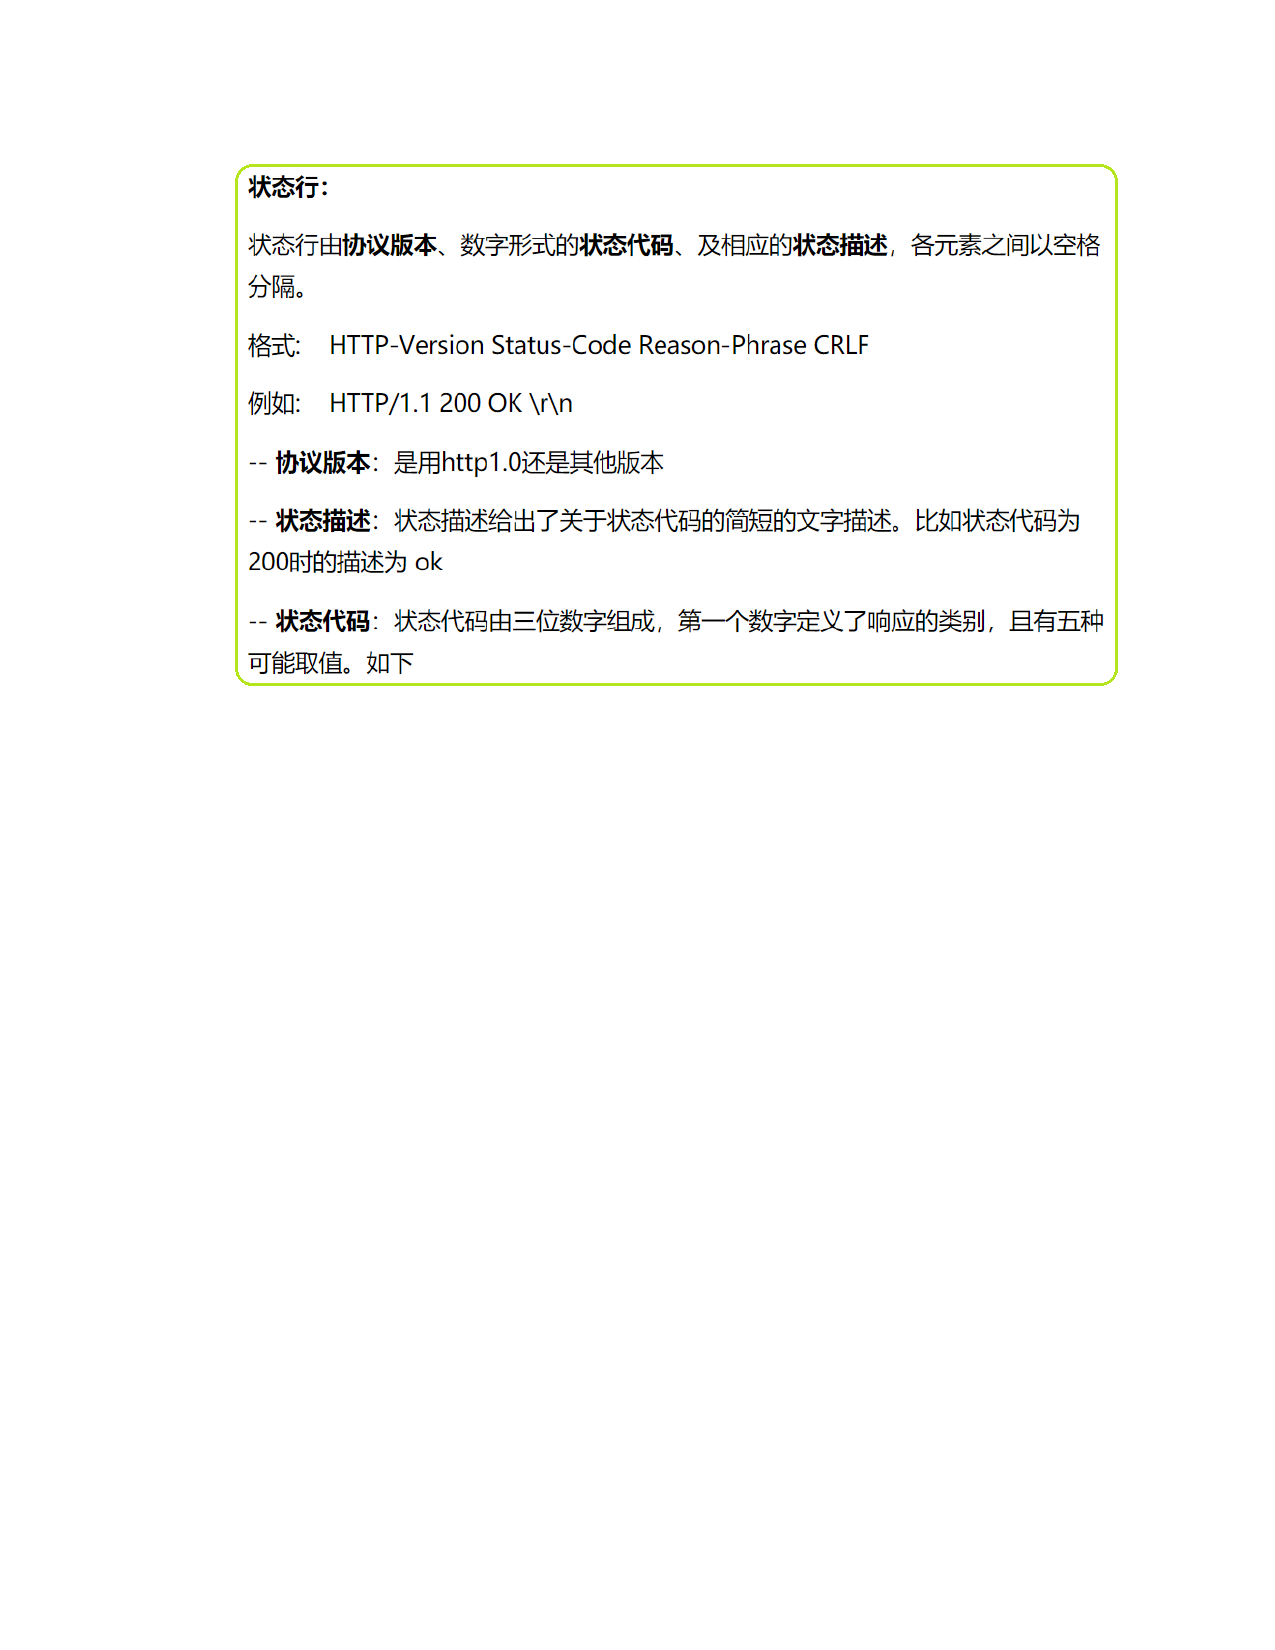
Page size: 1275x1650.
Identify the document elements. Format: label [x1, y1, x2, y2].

picture [225, 150, 1125, 689]
